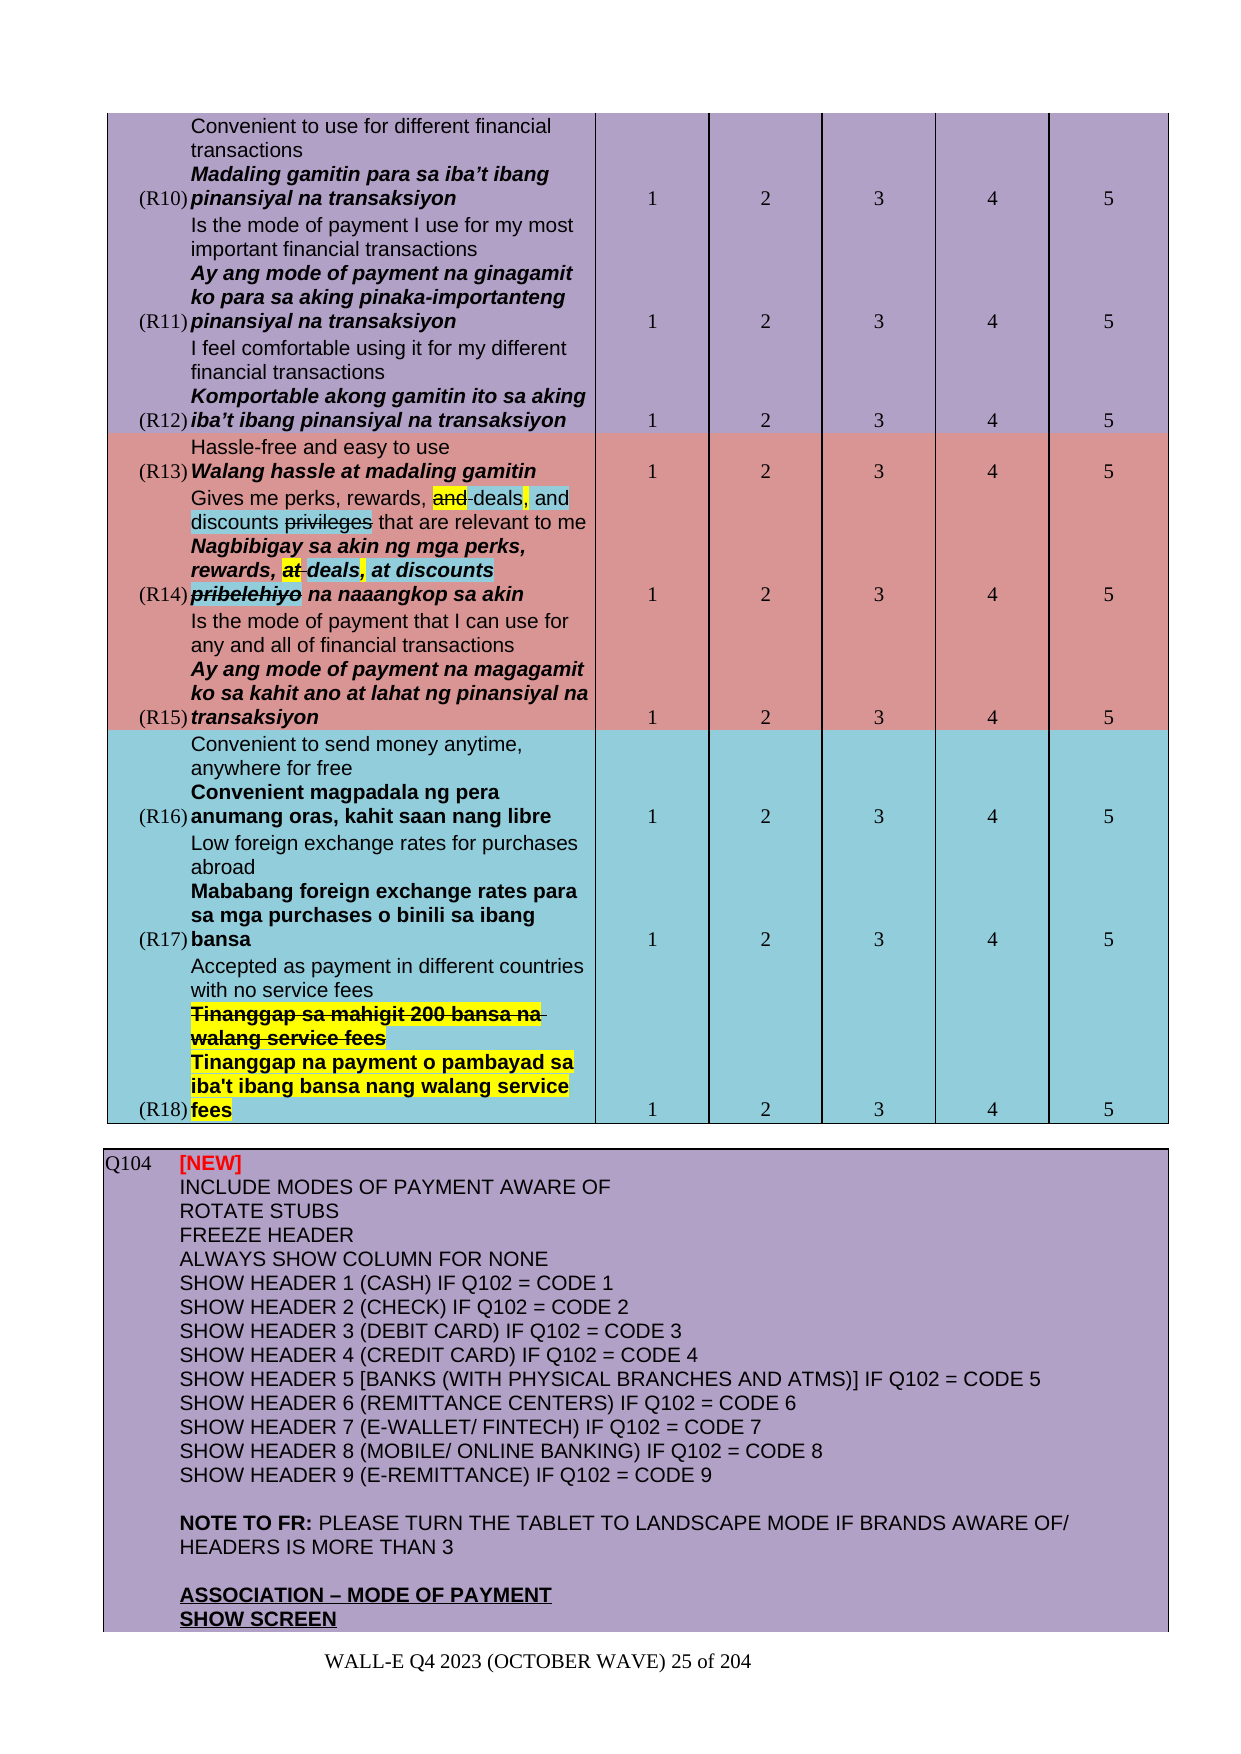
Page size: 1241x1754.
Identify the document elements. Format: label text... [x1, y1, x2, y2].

table_cell 2 [710, 484, 821, 607]
table_cell 1 [596, 952, 708, 1123]
table_cell 1 [596, 484, 708, 607]
table_cell 4 [936, 113, 1048, 211]
table_cell 1 [596, 829, 708, 952]
table_cell Accepted as payment in different countries with no service fees Tinanggap sa mahigit 200 bansa na walang service fees Tinanggap na payment o pambayad sa iba't ibang bansa nang walang service fees [189, 952, 595, 1123]
table_cell 4 [936, 730, 1048, 829]
table_cell (R17) [108, 829, 189, 952]
table_cell (R12) [108, 334, 189, 433]
table_header Q104 [104, 1150, 178, 1632]
table_cell 4 [936, 952, 1048, 1123]
table_cell (R18) [108, 952, 189, 1123]
table_cell I feel comfortable using it for my different financial transactions Komportable akong gamitin ito sa aking iba’t ibang pinansiyal na transaksiyon [189, 334, 595, 433]
table_cell 3 [823, 334, 935, 433]
table_cell Low foreign exchange rates for purchases abroad Mababang foreign exchange rates para sa mga purchases o binili sa ibang bansa [189, 829, 595, 952]
table_cell 2 [710, 113, 821, 211]
table_cell 5 [1050, 113, 1168, 211]
table_cell Convenient to send money anytime, anywhere for free Convenient magpadala ng pera anumang oras, kahit saan nang libre [189, 730, 595, 829]
table_cell 5 [1050, 952, 1168, 1123]
table_cell 5 [1050, 433, 1168, 484]
table_cell 5 [1050, 484, 1168, 607]
table_cell (R13) [108, 433, 189, 484]
table_cell 4 [936, 334, 1048, 433]
table_cell 5 [1050, 730, 1168, 829]
table_cell Is the mode of payment I use for my most important financial transactions Ay ang mode of payment na ginagamit ko para sa aking pinaka-importanteng pinansiyal na transaksiyon [189, 211, 595, 334]
table_cell 2 [710, 211, 821, 334]
table_cell (R16) [108, 730, 189, 829]
table_cell 4 [936, 829, 1048, 952]
table_cell 3 [823, 211, 935, 334]
table_cell Is the mode of payment that I can use for any and all of financial transactions Ay ang mode of payment na magagamit ko sa kahit ano at lahat ng pinansiyal na transaksiyon [189, 607, 595, 730]
table_cell 2 [710, 607, 821, 730]
table_cell 4 [936, 607, 1048, 730]
table_cell 3 [823, 730, 935, 829]
table_cell 2 [710, 952, 821, 1123]
table_cell (R11) [108, 211, 189, 334]
table_cell 4 [936, 433, 1048, 484]
table_cell 5 [1050, 607, 1168, 730]
table_cell 2 [710, 433, 821, 484]
table_cell 3 [823, 484, 935, 607]
table_cell 1 [596, 334, 708, 433]
table_cell 3 [823, 829, 935, 952]
table_cell 2 [710, 334, 821, 433]
table_cell 1 [596, 607, 708, 730]
table_cell 2 [710, 829, 821, 952]
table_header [178, 1150, 1168, 1632]
table_cell 4 [936, 211, 1048, 334]
table_cell 3 [823, 433, 935, 484]
table_cell 5 [1050, 211, 1168, 334]
table_cell (R10) [108, 113, 189, 211]
table_cell (R14) [108, 484, 189, 607]
table_cell 1 [596, 113, 708, 211]
table_cell 4 [936, 484, 1048, 607]
table_cell 1 [596, 433, 708, 484]
table_cell 5 [1050, 334, 1168, 433]
table_cell 2 [710, 730, 821, 829]
table_cell 1 [596, 730, 708, 829]
table_cell 3 [823, 952, 935, 1123]
table_cell Convenient to use for different financial transactions Madaling gamitin para sa iba’t ibang pinansiyal na transaksiyon [189, 113, 595, 211]
table_cell (R15) [108, 607, 189, 730]
table_cell 3 [823, 607, 935, 730]
table_cell 1 [596, 211, 708, 334]
table_cell 5 [1050, 829, 1168, 952]
table_cell Hassle-free and easy to use Walang hassle at madaling gamitin [189, 433, 595, 484]
table_cell Gives me perks, rewards, and deals, and discounts privileges that are relevant to me Nagbibigay sa akin ng mga perks, rewards, at deals, at discounts pribelehiyo na naaangkop sa akin [189, 484, 595, 607]
table_cell 3 [823, 113, 935, 211]
